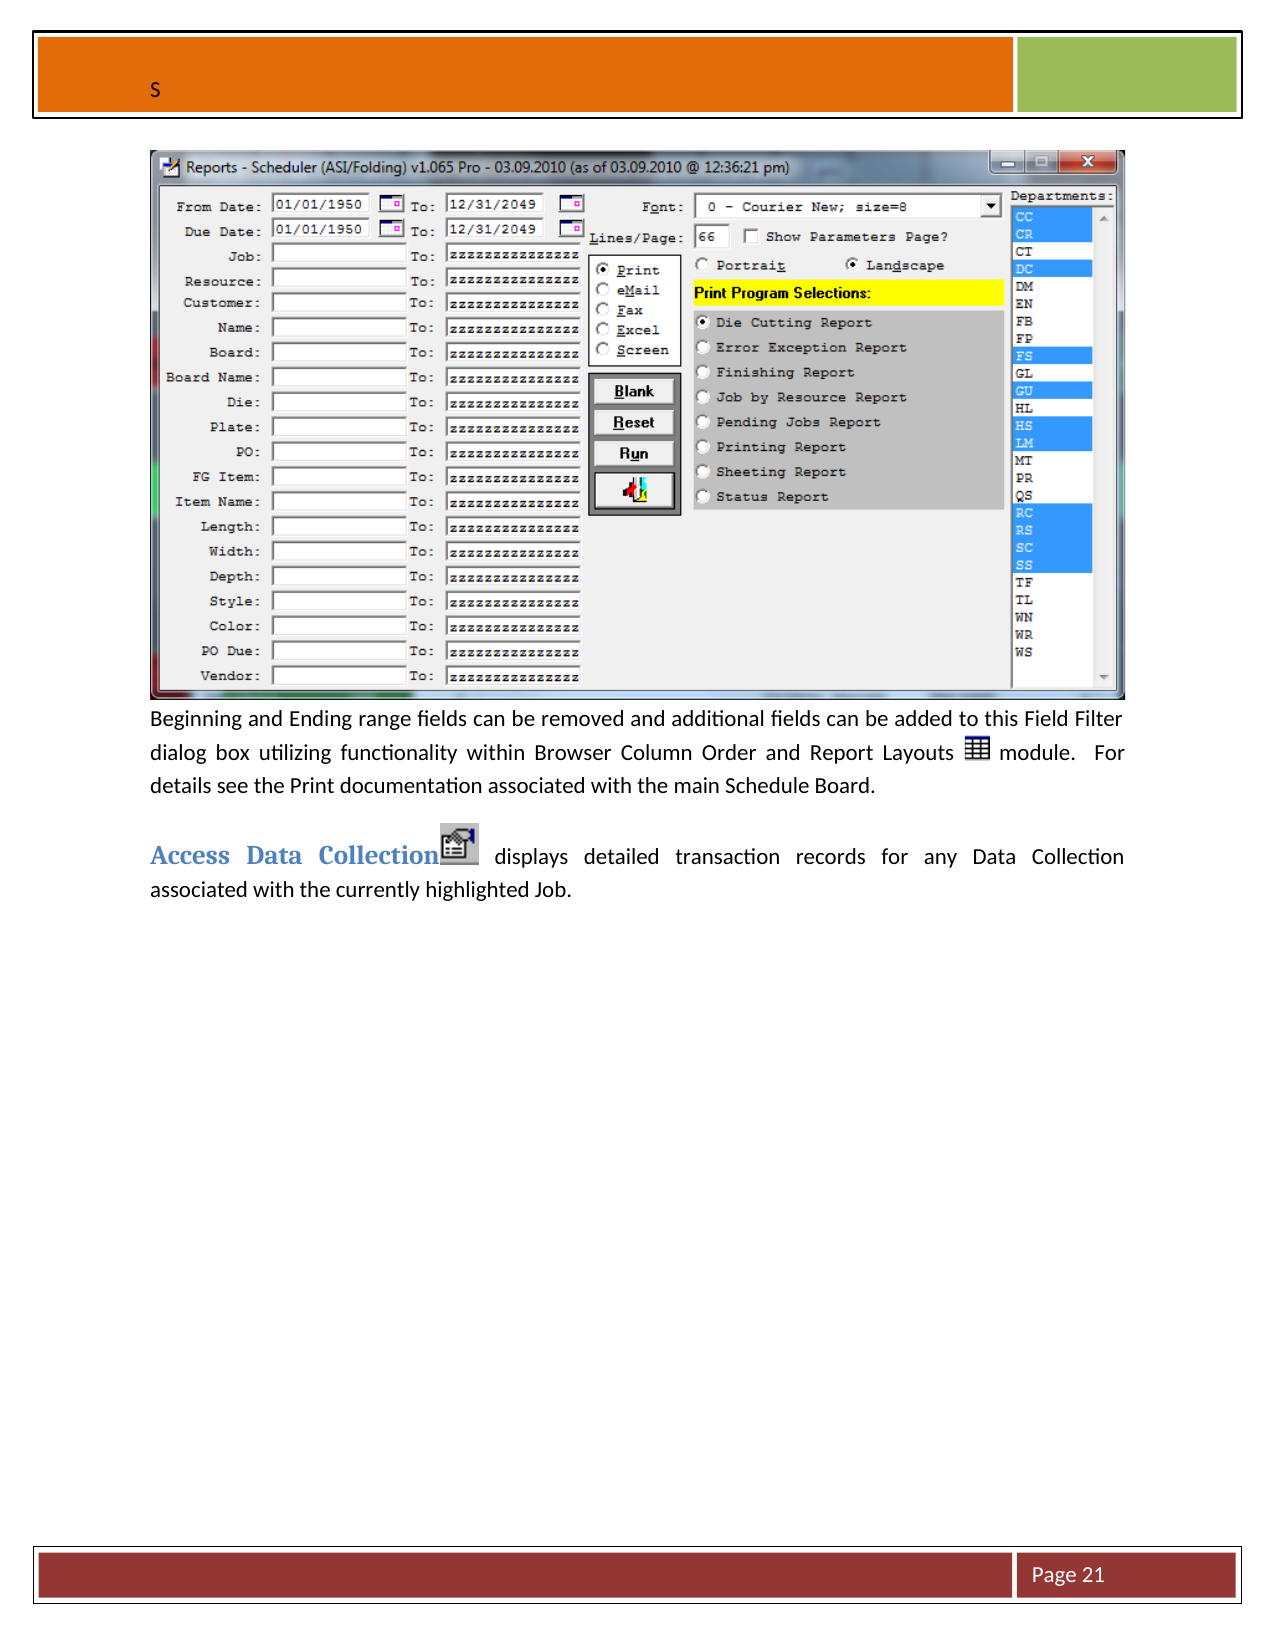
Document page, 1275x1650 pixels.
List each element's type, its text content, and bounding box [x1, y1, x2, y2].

picture [964, 735, 990, 761]
picture [150, 150, 1125, 700]
text Access Data Collection displays detailed transaction records for any Data Collection associated with the currently highlighted Job. [150, 824, 1125, 904]
text Beginning and Ending range fields can be removed and additional fields can be added to this Field Filter dialog box utilizing functionality within Browser Column Order and Report Layouts module. For details see the Print documentation associated with the main Schedule Board. [150, 700, 1125, 799]
picture [440, 823, 479, 865]
